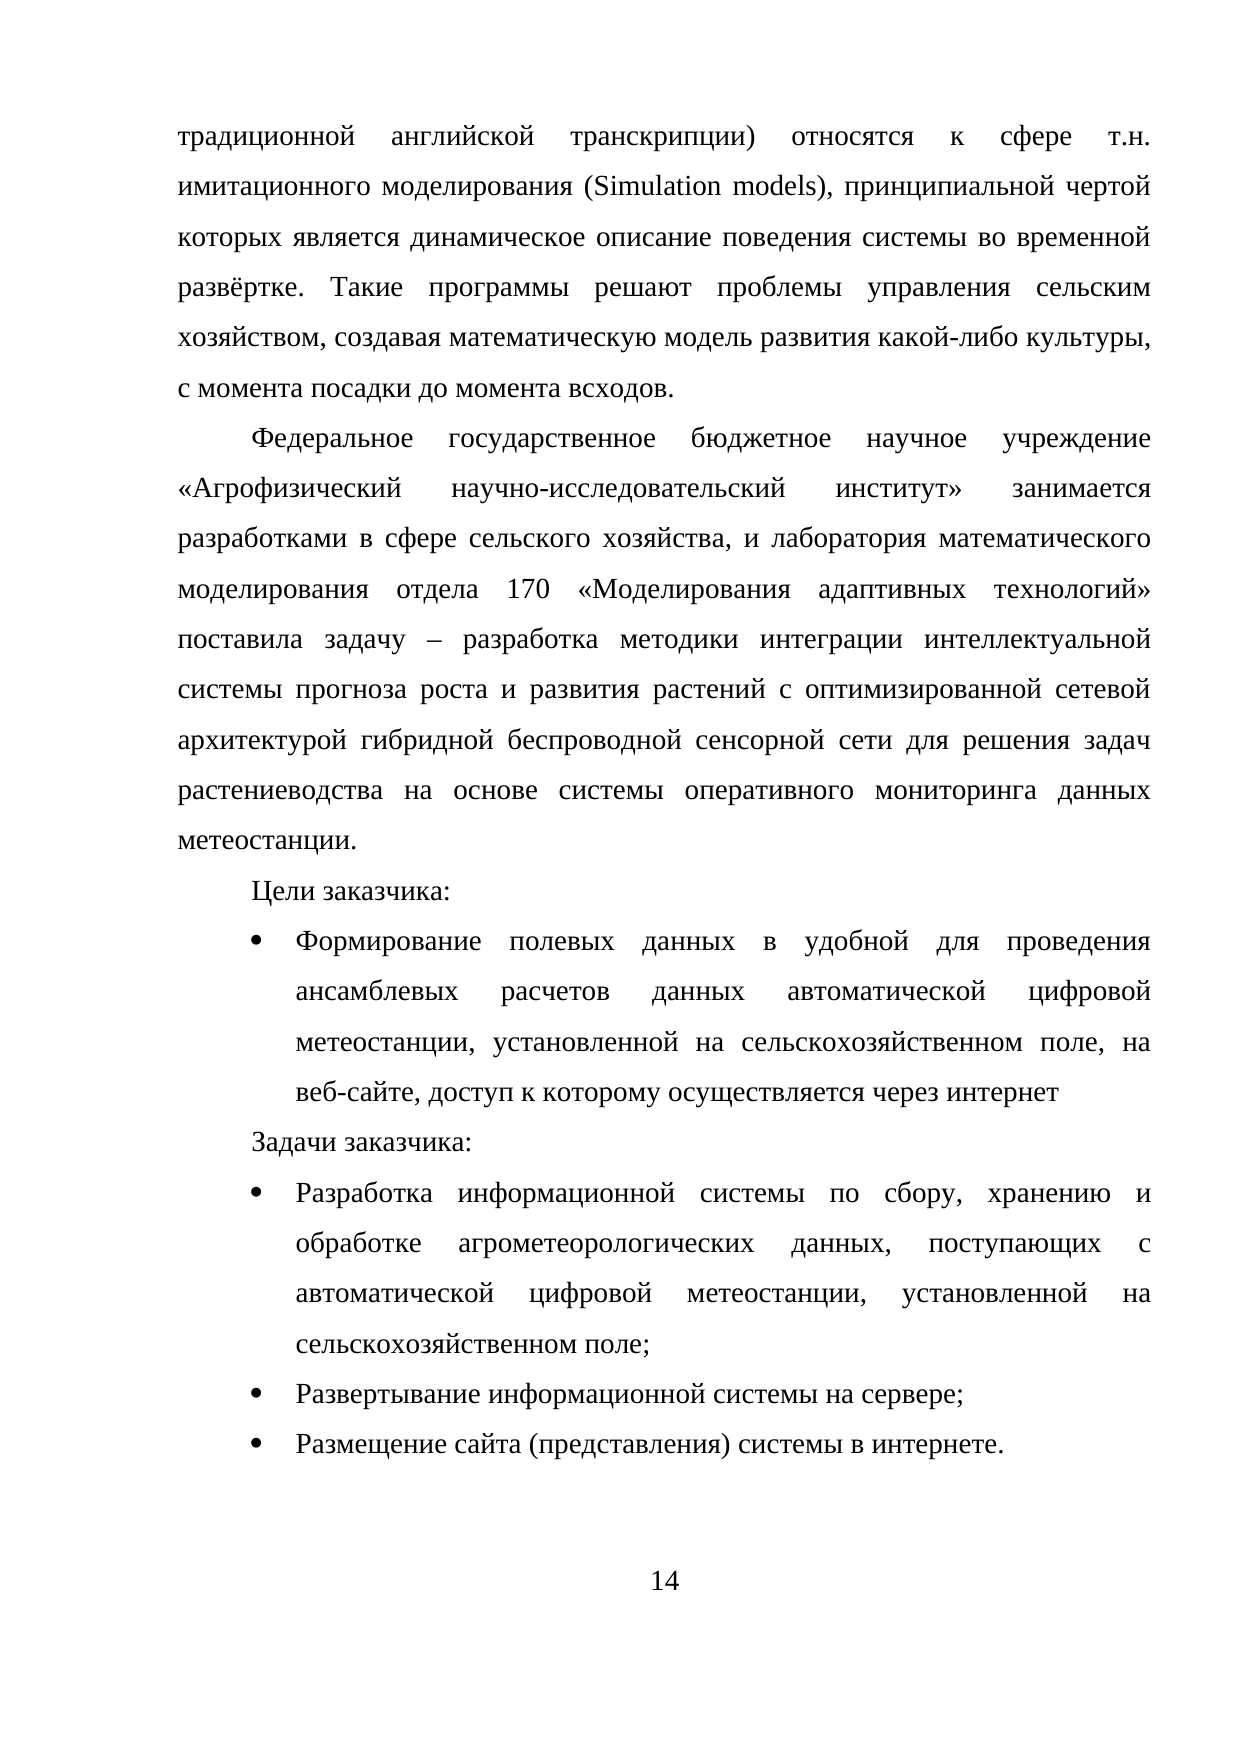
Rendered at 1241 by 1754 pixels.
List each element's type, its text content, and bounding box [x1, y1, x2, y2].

list Развертывание информационной системы на сервере; [251, 1376, 1152, 1410]
text Федеральное государственное бюджетное научное учреждение «Агрофизический научно-исследовательский институт» занимается разработками в сфере сельского хозяйства, и лаборатория математического моделирования отдела 170 «Моделирования адаптивных технологий» поставила задачу – разработка методики интеграции интеллектуальной системы прогноза роста и развития растений с оптимизированной сетевой архитектурой гибридной беспроводной сенсорной сети для решения задач растениеводства на основе системы оперативного мониторинга данных метеостанции. [177, 420, 1152, 856]
text Задачи заказчика: [177, 1124, 1152, 1158]
list Формирование полевых данных в удобной для проведения ансамблевых расчетов данных автоматической цифровой метеостанции, установленной на сельскохозяйственном поле, на веб-сайте, доступ к которому осуществляется через интернет [251, 923, 1152, 1108]
list Разработка информационной системы по сбору, хранению и обработке агрометеорологических данных, поступающих с автоматической цифровой метеостанции, установленной на сельскохозяйственном поле; [251, 1175, 1152, 1359]
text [177, 118, 1152, 403]
list Размещение сайта (представления) системы в интернете. [251, 1427, 1152, 1460]
text Цели заказчика: [177, 873, 1152, 906]
